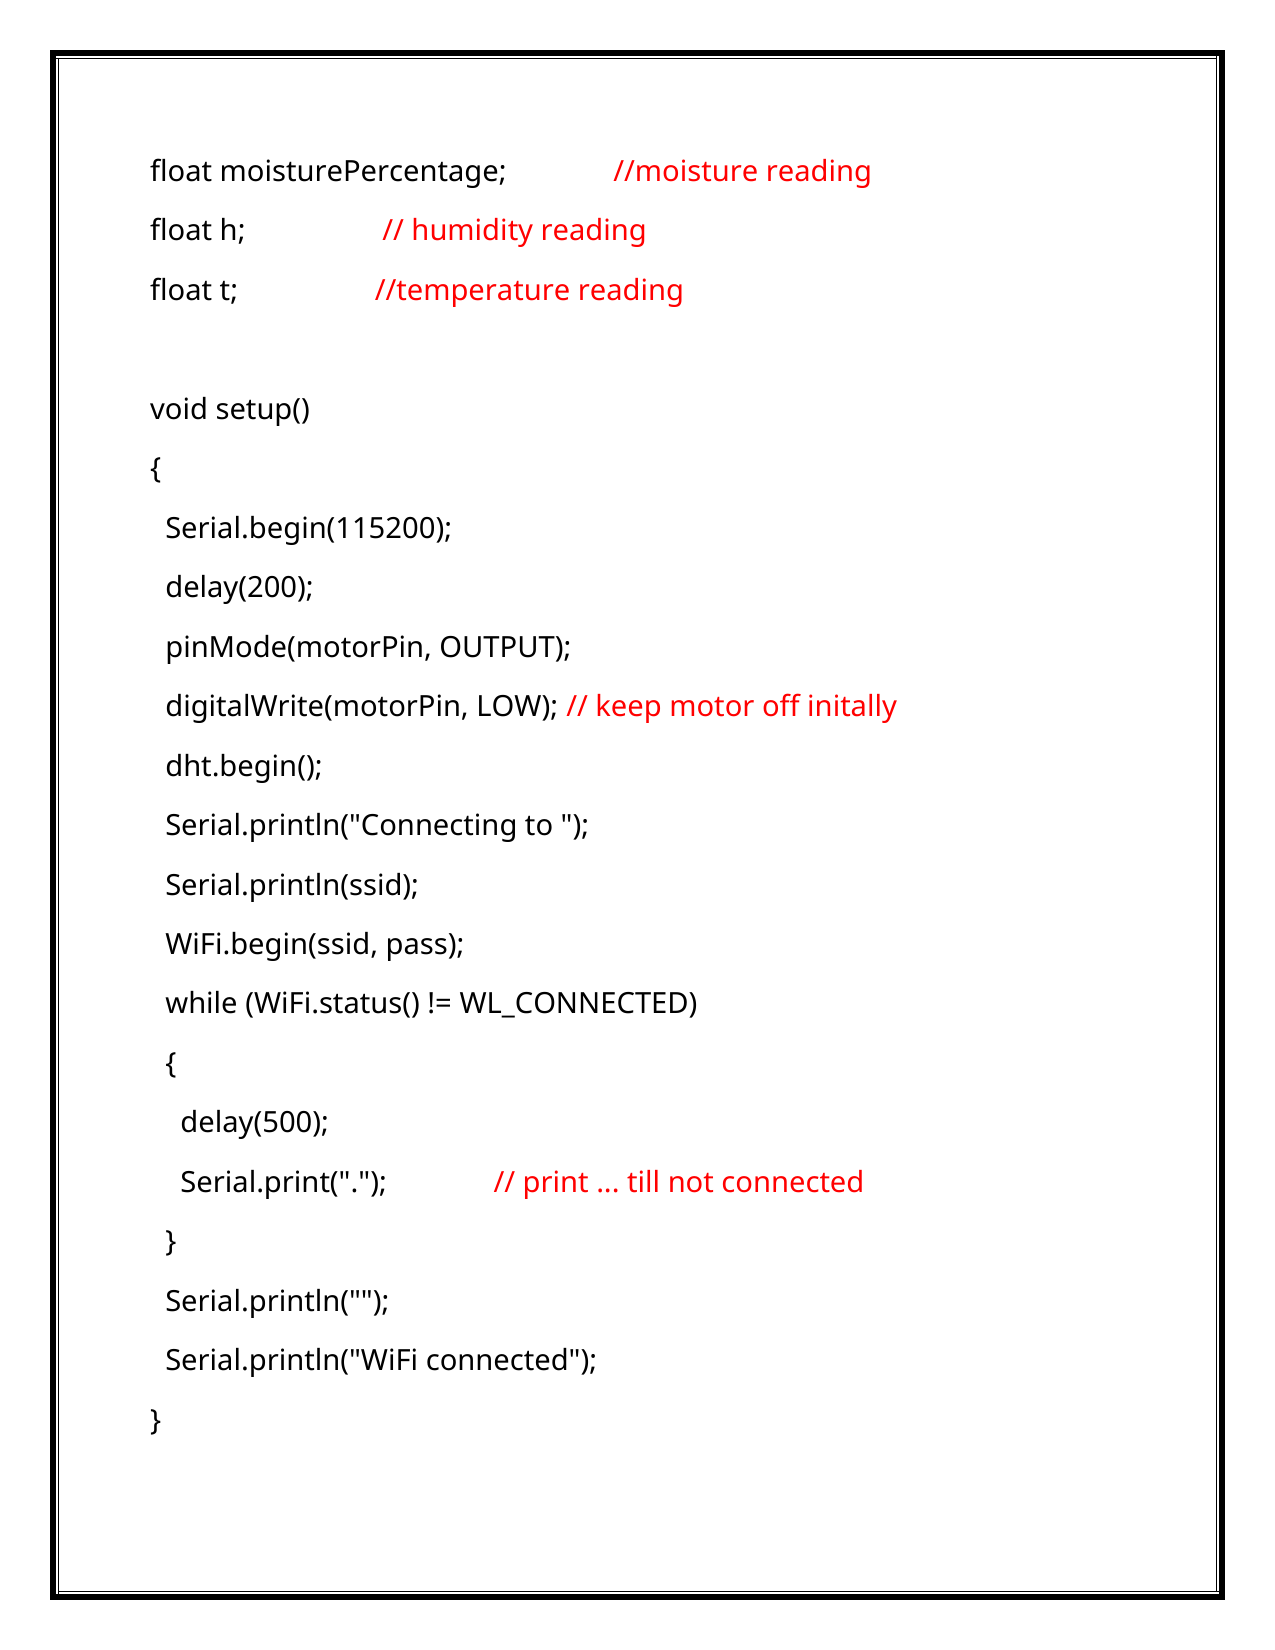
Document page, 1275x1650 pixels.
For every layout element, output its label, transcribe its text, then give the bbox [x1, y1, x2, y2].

text dht.begin(); [150, 745, 1125, 784]
text WiFi.begin(ssid, pass); [150, 923, 1125, 963]
text Serial.println("WiFi connected"); [150, 1339, 1125, 1379]
text void setup() [150, 388, 1125, 428]
text } [150, 1221, 1125, 1260]
text Serial.begin(115200); [150, 507, 1125, 547]
text delay(500); [150, 1102, 1125, 1141]
text while (WiFi.status() != WL_CONNECTED) [150, 983, 1125, 1022]
text { [150, 1042, 1125, 1082]
text delay(200); [150, 566, 1125, 606]
text digitalWrite(motorPin, LOW); // keep motor off initally [150, 685, 1125, 725]
text pinMode(motorPin, OUTPUT); [150, 626, 1125, 666]
text Serial.println("Connecting to "); [150, 804, 1125, 844]
text } [150, 1399, 1125, 1439]
text float h; // humidity reading [150, 209, 1125, 249]
text Serial.print("."); // print ... till not connected [150, 1161, 1125, 1201]
text Serial.println(""); [150, 1280, 1125, 1320]
text float t; //temperature reading [150, 269, 1125, 309]
text { [150, 447, 1125, 487]
text Serial.println(ssid); [150, 864, 1125, 903]
text float moisturePercentage; //moisture reading [150, 150, 1125, 190]
